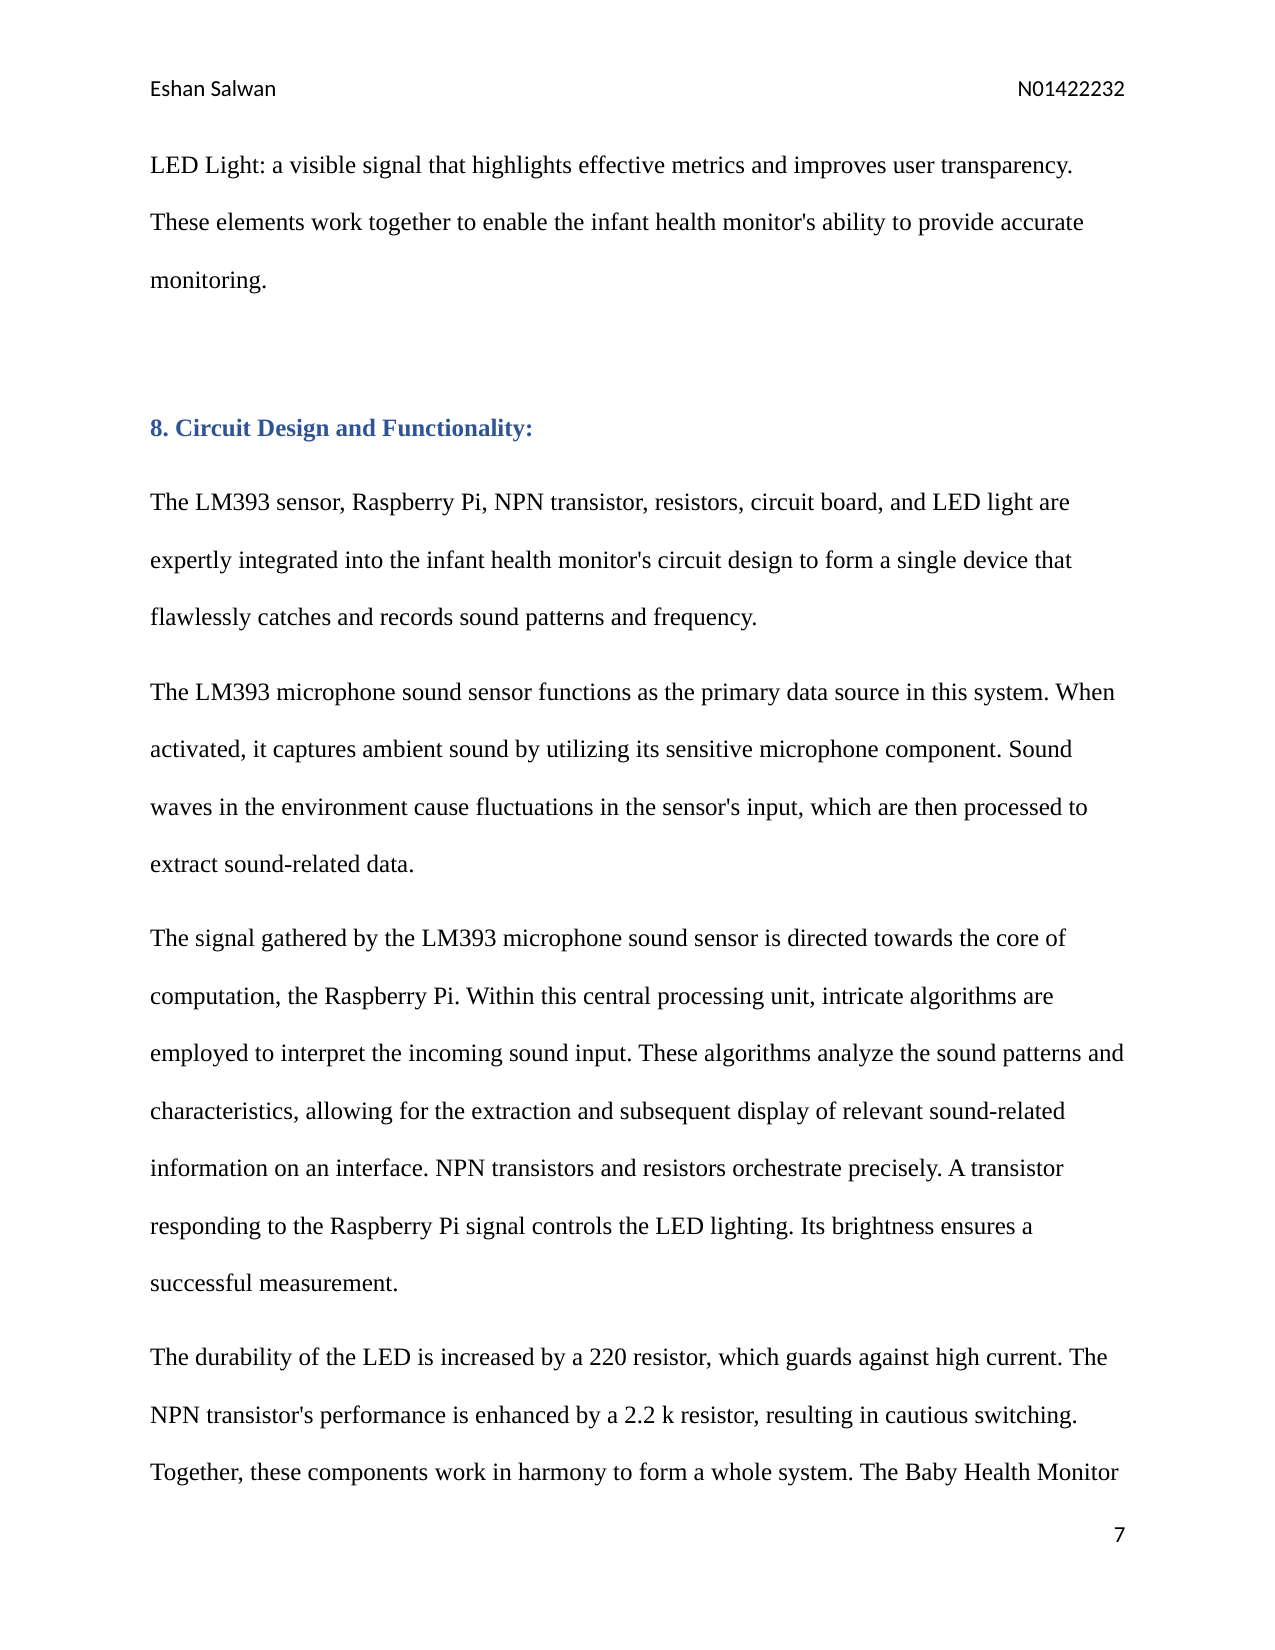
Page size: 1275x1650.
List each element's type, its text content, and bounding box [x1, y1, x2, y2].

text The LM393 microphone sound sensor functions as the primary data source in this system. When activated, it captures ambient sound by utilizing its sensitive microphone component. Sound waves in the environment cause fluctuations in the sensor's input, which are then processed to extract sound-related data. [150, 677, 1125, 878]
text The LM393 sensor, Raspberry Pi, NPN transistor, resistors, circuit board, and LED light are expertly integrated into the infant health monitor's circuit design to form a single device that flawlessly catches and records sound patterns and frequency. [150, 487, 1125, 631]
text 8. Circuit Design and Functionality: [150, 413, 1125, 442]
text The signal gathered by the LM393 microphone sound sensor is directed towards the core of computation, the Raspberry Pi. Within this central processing unit, intricate algorithms are employed to interpret the incoming sound input. These algorithms analyze the sound patterns and characteristics, allowing for the extraction and subsequent display of relevant sound-related information on an interface. NPN transistors and resistors orchestrate precisely. A transistor responding to the Raspberry Pi signal controls the LED lighting. Its brightness ensures a successful measurement. [150, 923, 1125, 1297]
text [150, 1342, 1125, 1486]
text LED Light: a visible signal that highlights effective metrics and improves user transparency. These elements work together to enable the infant health monitor's ability to provide accurate monitoring. [150, 150, 1125, 294]
